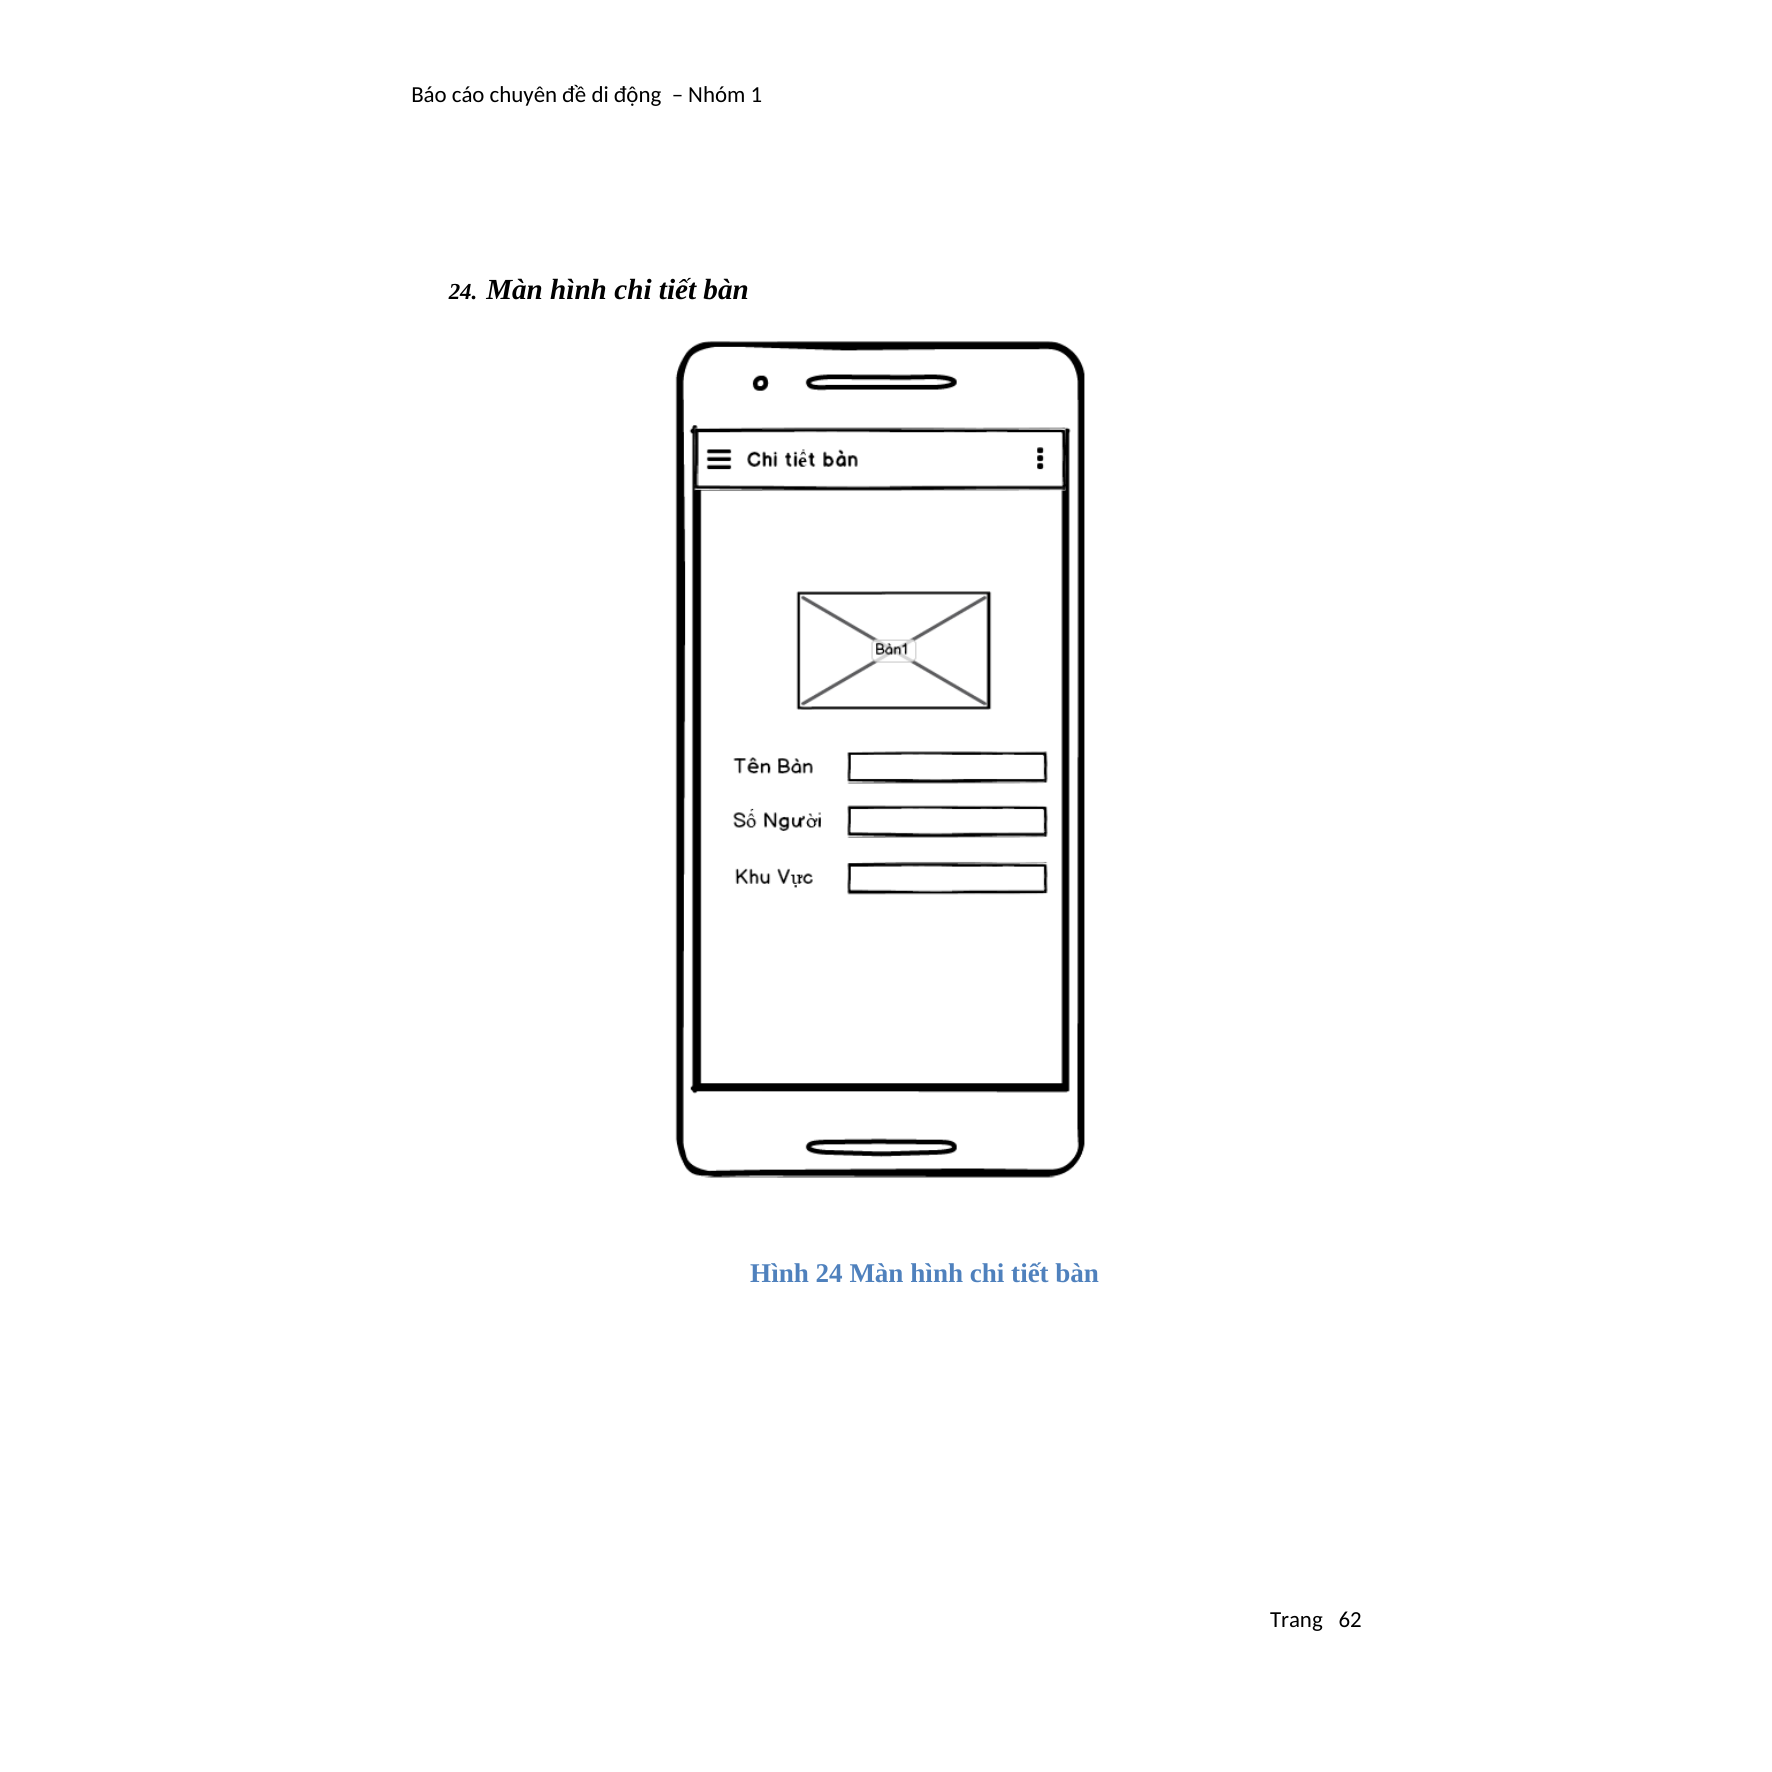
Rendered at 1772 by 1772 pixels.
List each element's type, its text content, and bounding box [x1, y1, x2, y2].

subtitle Màn hình chi tiết bàn [448, 272, 1363, 306]
text Hình 24 Màn hình chi tiết bàn [486, 1257, 1363, 1288]
picture [562, 333, 1335, 1210]
